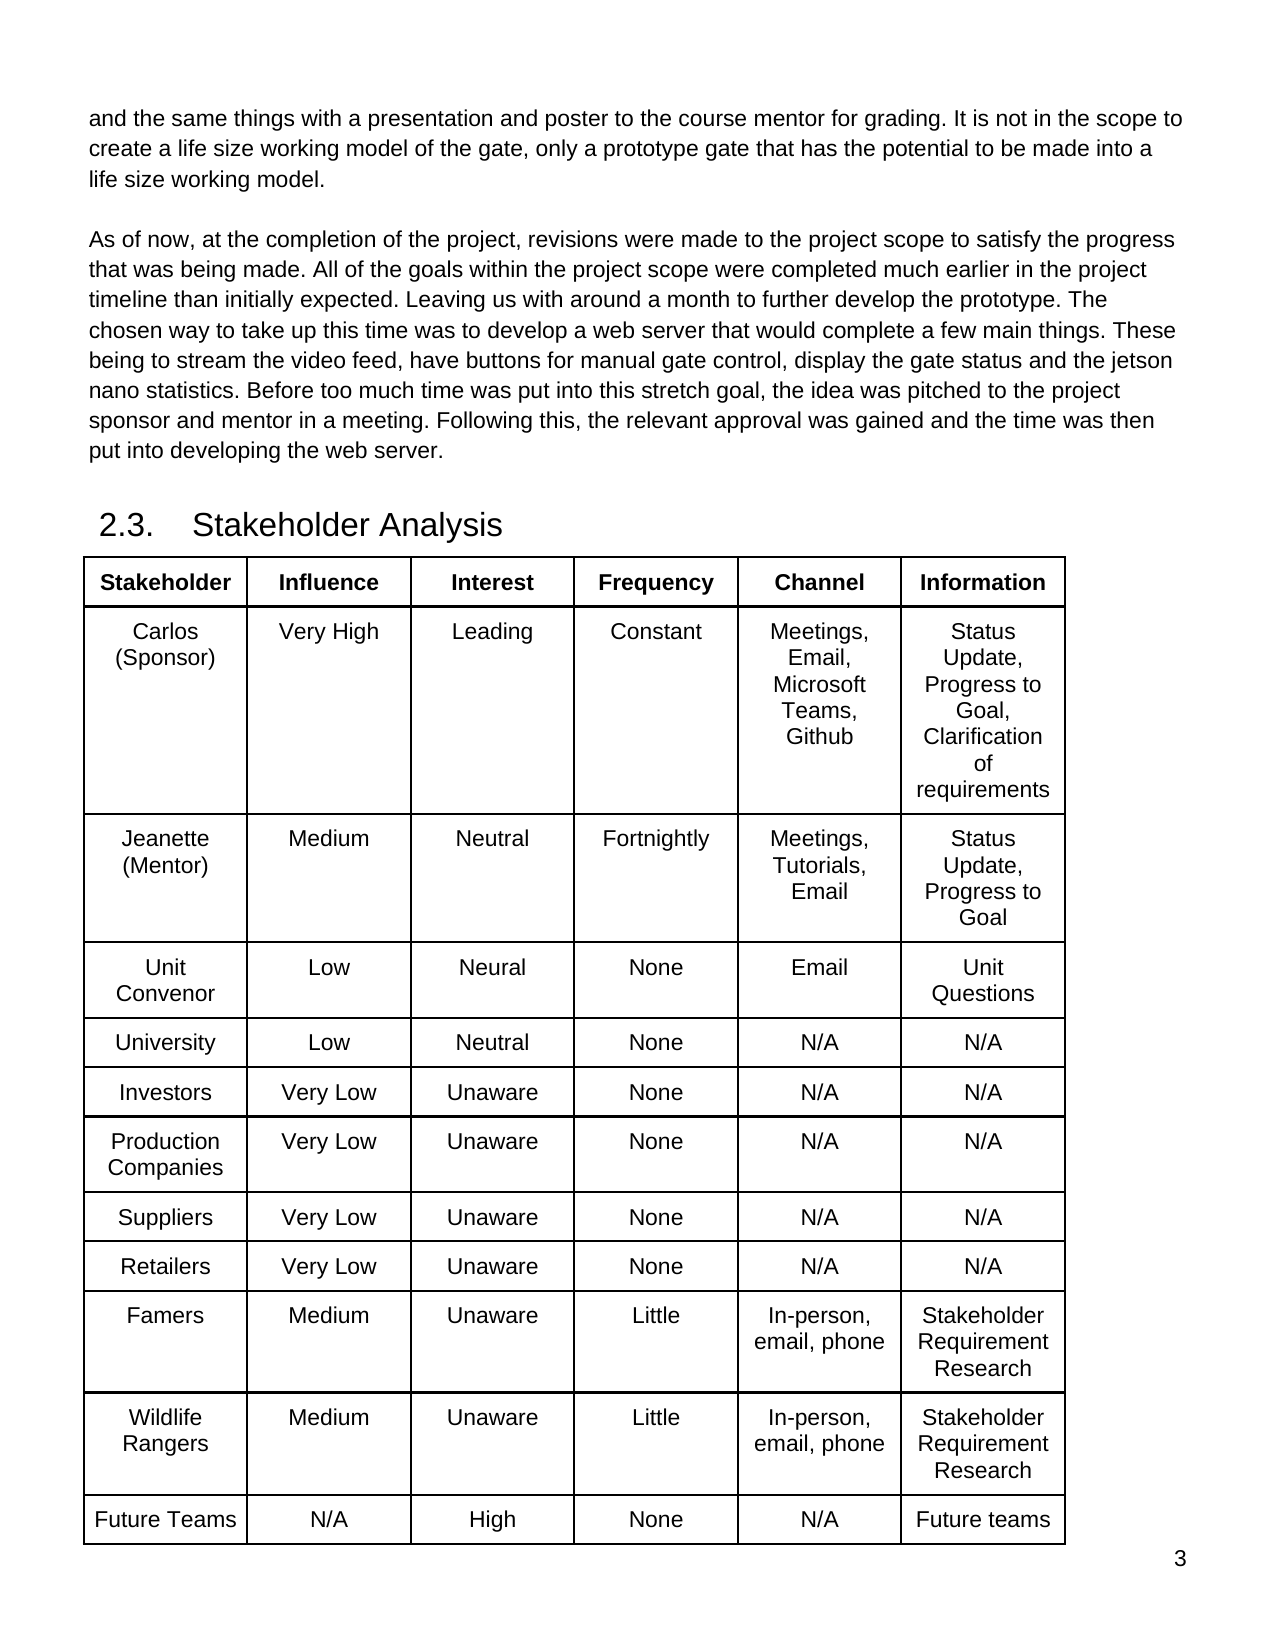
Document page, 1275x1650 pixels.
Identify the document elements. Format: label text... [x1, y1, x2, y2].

table_cell N/A [739, 1193, 900, 1240]
table_cell Email [739, 943, 900, 1017]
table_cell Medium [248, 1292, 410, 1391]
subtitle Stakeholder Analysis [154, 505, 1186, 544]
table_cell N/A [739, 1118, 900, 1191]
table_cell Meetings, Email, Microsoft Teams, Github [739, 608, 900, 813]
table_cell Production Companies [85, 1118, 246, 1191]
table_cell High [412, 1496, 573, 1543]
table_cell None [575, 1019, 737, 1066]
table_cell Meetings, Tutorials, Email [739, 815, 900, 941]
table_cell Unaware [412, 1068, 573, 1115]
table_cell None [575, 1193, 737, 1240]
table_cell N/A [739, 1019, 900, 1066]
table_cell Wildlife Rangers [85, 1394, 246, 1493]
table_cell Carlos (Sponsor) [85, 608, 246, 813]
table_cell None [575, 1118, 737, 1191]
table_cell Status Update, Progress to Goal, Clarification of requirements [902, 608, 1064, 813]
table_cell In-person, email, phone [739, 1394, 900, 1493]
table_cell Very High [248, 608, 410, 813]
table_header Information [902, 558, 1064, 605]
table_header Frequency [575, 558, 737, 605]
table_cell None [575, 1496, 737, 1543]
table_cell None [575, 943, 737, 1017]
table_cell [902, 1496, 1064, 1543]
table_cell In-person, email, phone [739, 1292, 900, 1391]
table_cell Famers [85, 1292, 246, 1391]
table_cell Medium [248, 815, 410, 941]
table_cell Unaware [412, 1242, 573, 1289]
table_cell Unit Questions [902, 943, 1064, 1017]
table_cell N/A [902, 1019, 1064, 1066]
table_cell Unit Convenor [85, 943, 246, 1017]
table_cell Very Low [248, 1193, 410, 1240]
table_cell Suppliers [85, 1193, 246, 1240]
table_cell None [575, 1242, 737, 1289]
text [88, 105, 1186, 192]
table_cell Fortnightly [575, 815, 737, 941]
table_cell Constant [575, 608, 737, 813]
table_cell Low [248, 943, 410, 1017]
table_cell N/A [248, 1496, 410, 1543]
table_cell Investors [85, 1068, 246, 1115]
table_cell Low [248, 1019, 410, 1066]
table_cell University [85, 1019, 246, 1066]
table_header Stakeholder [85, 558, 246, 605]
table_header Channel [739, 558, 900, 605]
table_cell Unaware [412, 1118, 573, 1191]
table_cell Unaware [412, 1292, 573, 1391]
table_cell Jeanette (Mentor) [85, 815, 246, 941]
table_cell Unaware [412, 1193, 573, 1240]
table_cell N/A [739, 1496, 900, 1543]
table_cell Neutral [412, 1019, 573, 1066]
table_cell Little [575, 1292, 737, 1391]
table_cell Leading [412, 608, 573, 813]
table_cell Status Update, Progress to Goal [902, 815, 1064, 941]
table_cell None [575, 1068, 737, 1115]
table_cell Very Low [248, 1242, 410, 1289]
text As of now, at the completion of the project, revisions were made to the project scope to satisfy the progress that was being made. All of the goals within the project scope were completed much earlier in the project timeline than initially expected. Leaving us with around a month to further develop the prototype. The chosen way to take up this time was to develop a web server that would complete a few main things. These being to stream the video feed, have buttons for manual gate control, display the gate status and the jetson nano statistics. Before too much time was put into this stretch goal, the idea was pitched to the project sponsor and mentor in a meeting. Following this, the relevant approval was gained and the time was then put into developing the web server. [88, 226, 1186, 464]
table_cell Stakeholder Requirement Research [902, 1394, 1064, 1493]
table_cell N/A [739, 1242, 900, 1289]
table_cell Future Teams [85, 1496, 246, 1543]
table_cell N/A [902, 1193, 1064, 1240]
table_cell N/A [902, 1068, 1064, 1115]
table_header Interest [412, 558, 573, 605]
table_cell Medium [248, 1394, 410, 1493]
table_cell N/A [902, 1118, 1064, 1191]
table_cell N/A [902, 1242, 1064, 1289]
table_cell Unaware [412, 1394, 573, 1493]
table_cell Very Low [248, 1118, 410, 1191]
table_cell Neural [412, 943, 573, 1017]
table_cell Stakeholder Requirement Research [902, 1292, 1064, 1391]
table_cell Retailers [85, 1242, 246, 1289]
table_cell Very Low [248, 1068, 410, 1115]
table_cell Neutral [412, 815, 573, 941]
table_cell Little [575, 1394, 737, 1493]
table_cell N/A [739, 1068, 900, 1115]
table_header Influence [248, 558, 410, 605]
